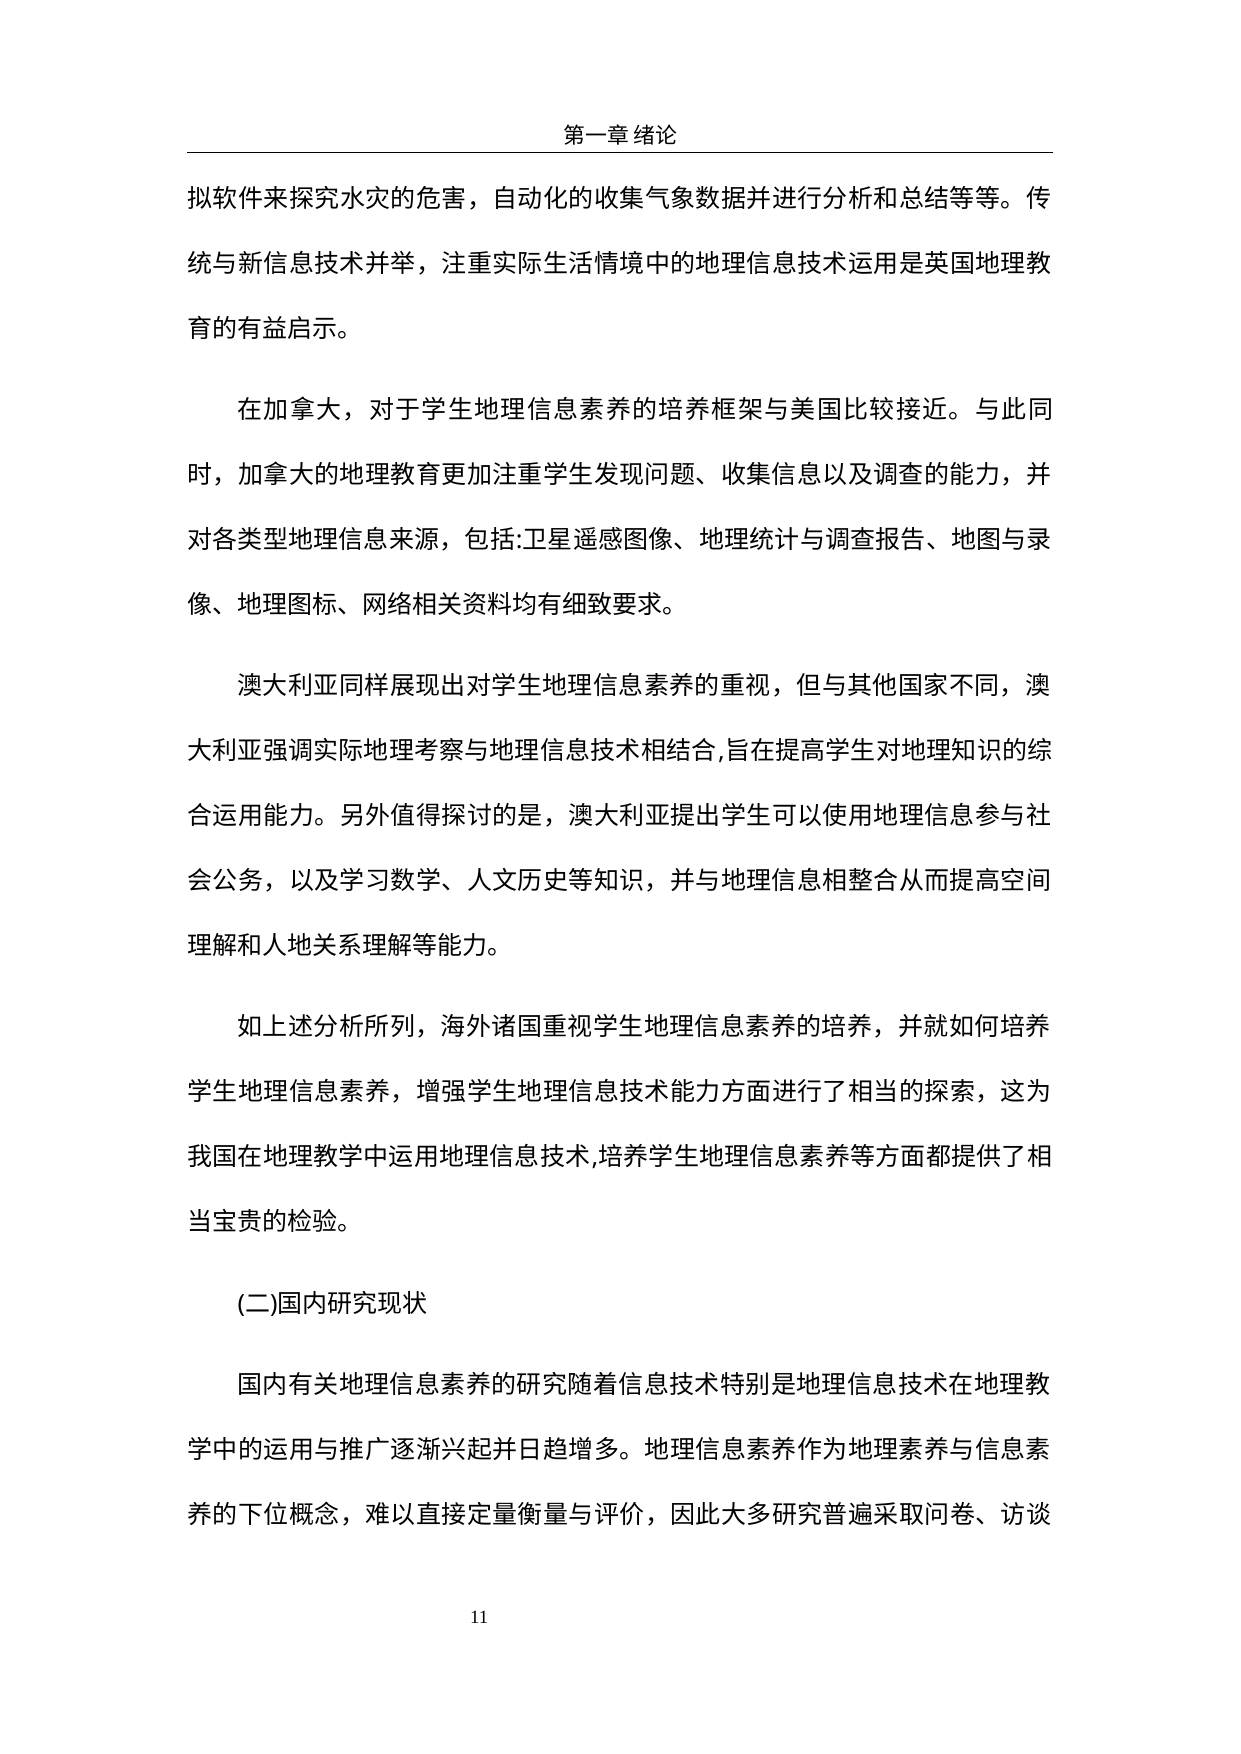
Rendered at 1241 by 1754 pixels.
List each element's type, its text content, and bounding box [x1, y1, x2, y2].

list 在加拿大，对于学生地理信息素养的培养框架与美国比较接近。与此同时，加拿大的地理教育更加注重学生发现问题、收集信息以及调查的能力，并对各类型地理信息来源，包括:卫星遥感图像、地理统计与调查报告、地图与录像、地理图标、网络相关资料均有细致要求。 [187, 375, 1053, 635]
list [187, 1350, 1053, 1545]
list 澳大利亚同样展现出对学生地理信息素养的重视，但与其他国家不同，澳大利亚强调实际地理考察与地理信息技术相结合,旨在提高学生对地理知识的综合运用能力。另外值得探讨的是，澳大利亚提出学生可以使用地理信息参与社会公务，以及学习数学、人文历史等知识，并与地理信息相整合从而提高空间理解和人地关系理解等能力。 [187, 651, 1053, 976]
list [187, 164, 1053, 359]
list (二)国内研究现状 [187, 1269, 1053, 1334]
list 如上述分析所列，海外诸国重视学生地理信息素养的培养，并就如何培养学生地理信息素养，增强学生地理信息技术能力方面进行了相当的探索，这为我国在地理教学中运用地理信息技术,培养学生地理信息素养等方面都提供了相当宝贵的检验。 [187, 992, 1053, 1252]
